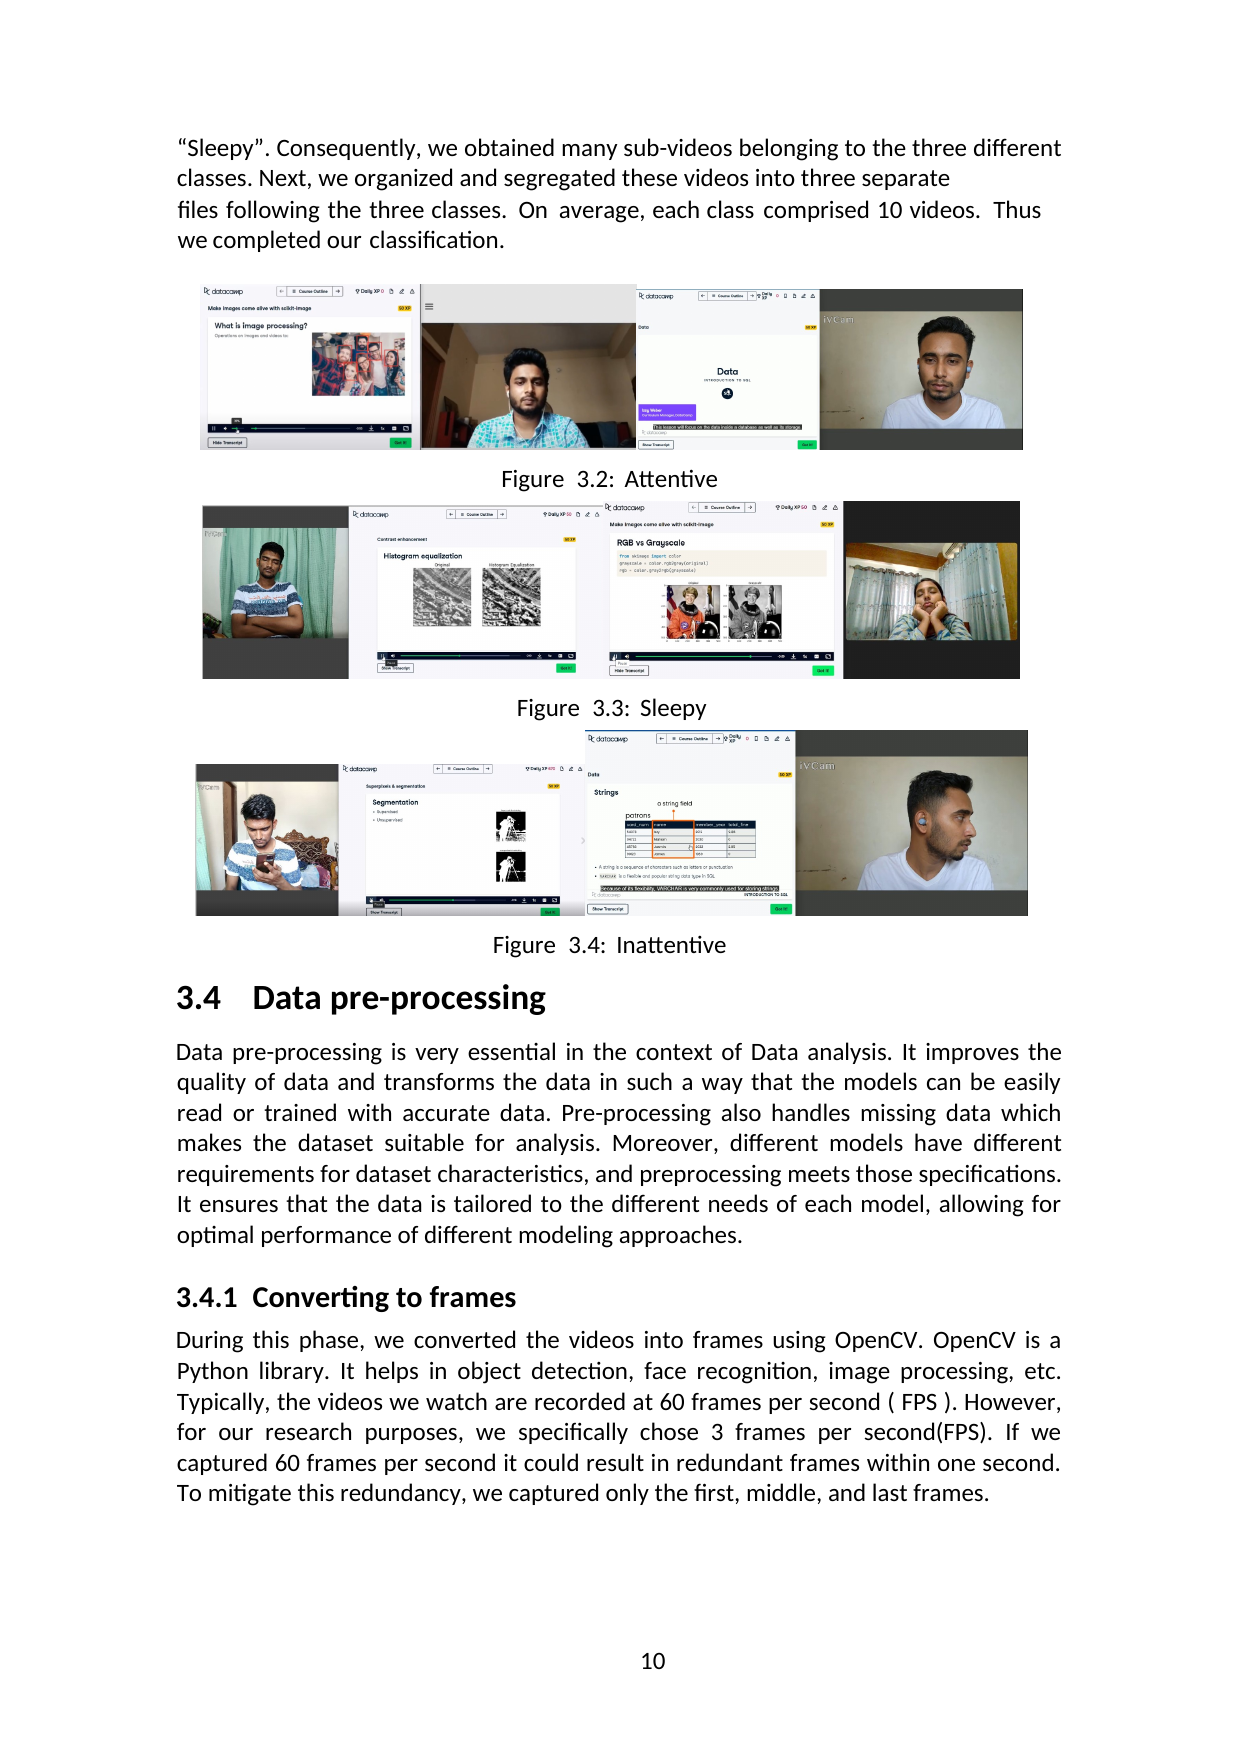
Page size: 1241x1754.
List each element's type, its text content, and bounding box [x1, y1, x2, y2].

picture [195, 730, 1028, 916]
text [176, 132, 1063, 193]
subtitle 3.4 Data pre-processing [176, 975, 1129, 1018]
subtitle 3.4.1 Converting to frames [176, 1278, 1129, 1315]
picture [200, 284, 1023, 450]
text Data pre-processing is very essential in the context of Data analysis. It improves the quality of data and transforms the data in such a way that the models can be easily read or trained with accurate data. Pre-processing also handles missing data which makes the dataset suitable for analysis. Moreover, different models have different requirements for dataset characteristics, and preprocessing meets those specifications. It ensures that the data is tailored to the different needs of each model, allowing for optimal performance of different modeling approaches. [176, 1036, 1063, 1249]
text During this phase, we converted the videos into frames using OpenCV. OpenCV is a Python library. It helps in object detection, face recognition, image processing, etc. Typically, the videos we watch are recorded at 60 frames per second ( FPS ). However, for our research purposes, we specifically chose 3 frames per second(FPS). If we captured 60 frames per second it could result in redundant frames within one second. To mitigate this redundancy, we captured only the first, middle, and last frames. [176, 1324, 1063, 1508]
picture [202, 501, 1020, 679]
